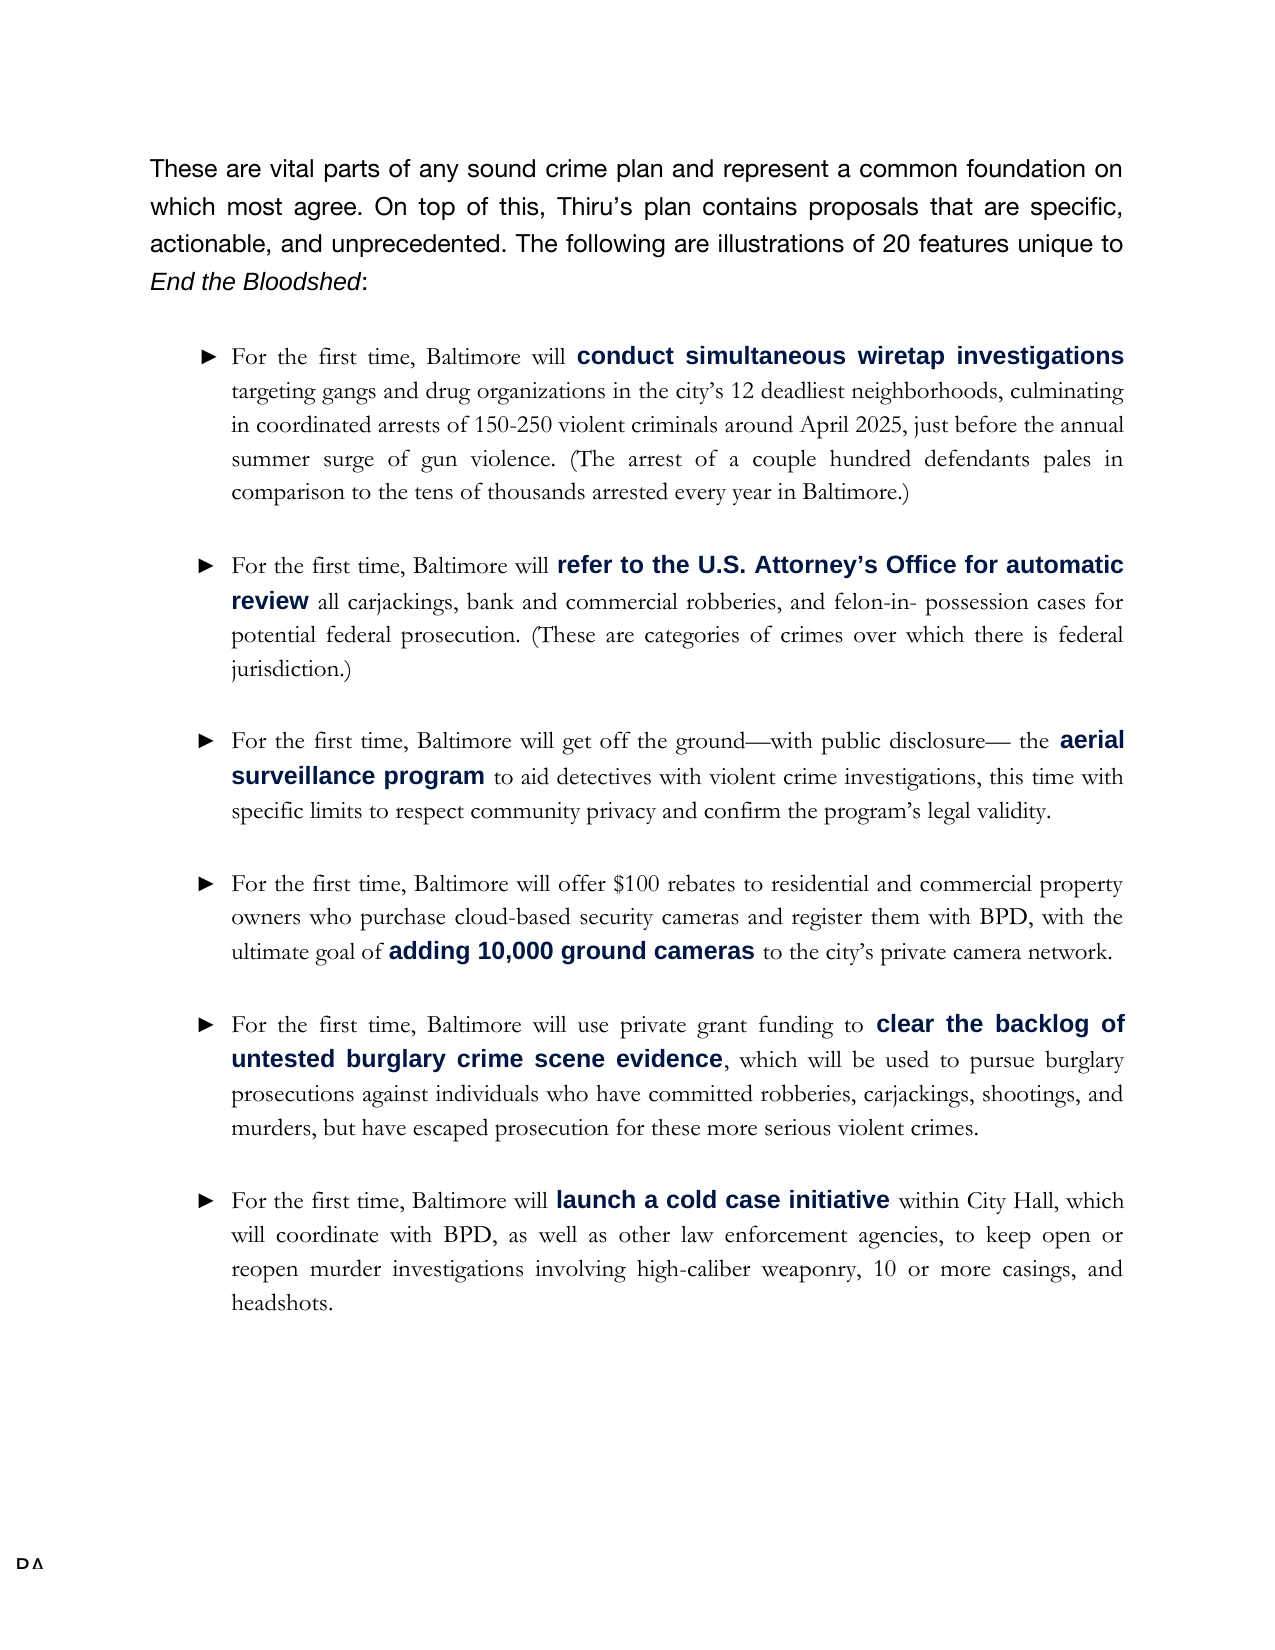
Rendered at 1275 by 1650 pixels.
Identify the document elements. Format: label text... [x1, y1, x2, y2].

list For the first time, Baltimore will get off the ground—with public disclosure— the aerial surveillance program to aid detectives with violent crime investigations, this time with specific limits to respect community privacy and confirm the program’s legal validity. [193, 726, 1125, 825]
list For the first time, Baltimore will conduct simultaneous wiretap investigations targeting gangs and drug organizations in the city’s 12 deadliest neighborhoods, culminating in coordinated arrests of 150-250 violent criminals around April 2025, just before the annual summer surge of gun violence. (The arrest of a couple hundred defendants pales in comparison to the tens of thousands arrested every year in Baltimore.) [197, 341, 1125, 506]
list For the first time, Baltimore will refer to the U.S. Attorney’s Office for automatic review all carjackings, bank and commercial robberies, and felon-in- possession cases for potential federal prosecution. (These are categories of crimes over which there is federal jurisdiction.) [193, 550, 1125, 683]
text These are vital parts of any sound crime plan and represent a common foundation on which most agree. On top of this, Thiru’s plan contains proposals that are specific, actionable, and unprecedented. The following are illustrations of 20 features unique to End the Bloodshed: [150, 153, 1125, 298]
list For the first time, Baltimore will launch a cold case initiative within City Hall, which will coordinate with BPD, as well as other law enforcement agencies, to keep open or reopen murder investigations involving high-caliber weaponry, 10 or more casings, and headshots. [193, 1185, 1125, 1317]
list For the first time, Baltimore will use private grant funding to clear the backlog of untested burglary crime scene evidence, which will be used to pursue burglary prosecutions against individuals who have committed robberies, carjackings, shootings, and murders, but have escaped prosecution for these more serious violent crimes. [193, 1009, 1125, 1142]
list For the first time, Baltimore will offer $100 rebates to residential and commercial property owners who purchase cloud-based security cameras and register them with BPD, with the ultimate goal of adding 10,000 ground cameras to the city’s private camera network. [193, 868, 1125, 966]
